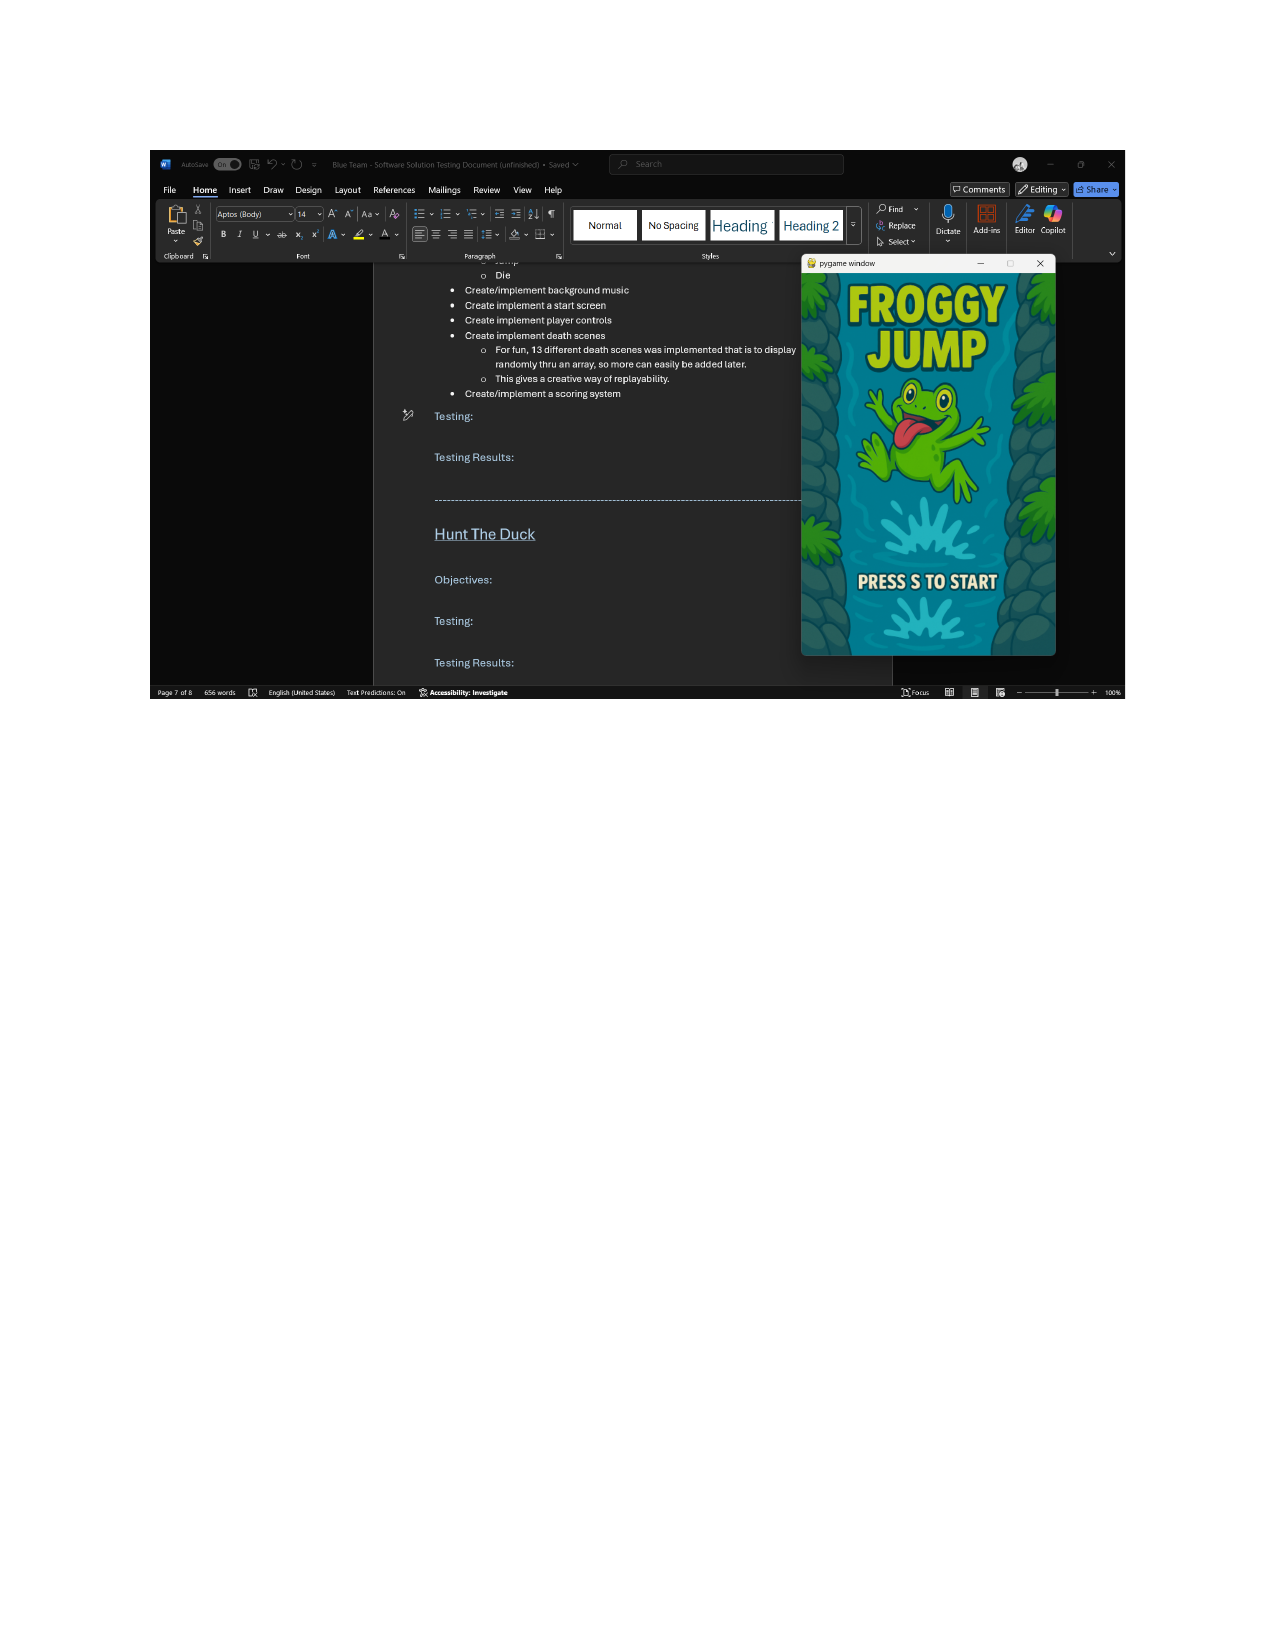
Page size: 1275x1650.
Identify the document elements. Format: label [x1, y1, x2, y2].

picture [150, 150, 1125, 699]
